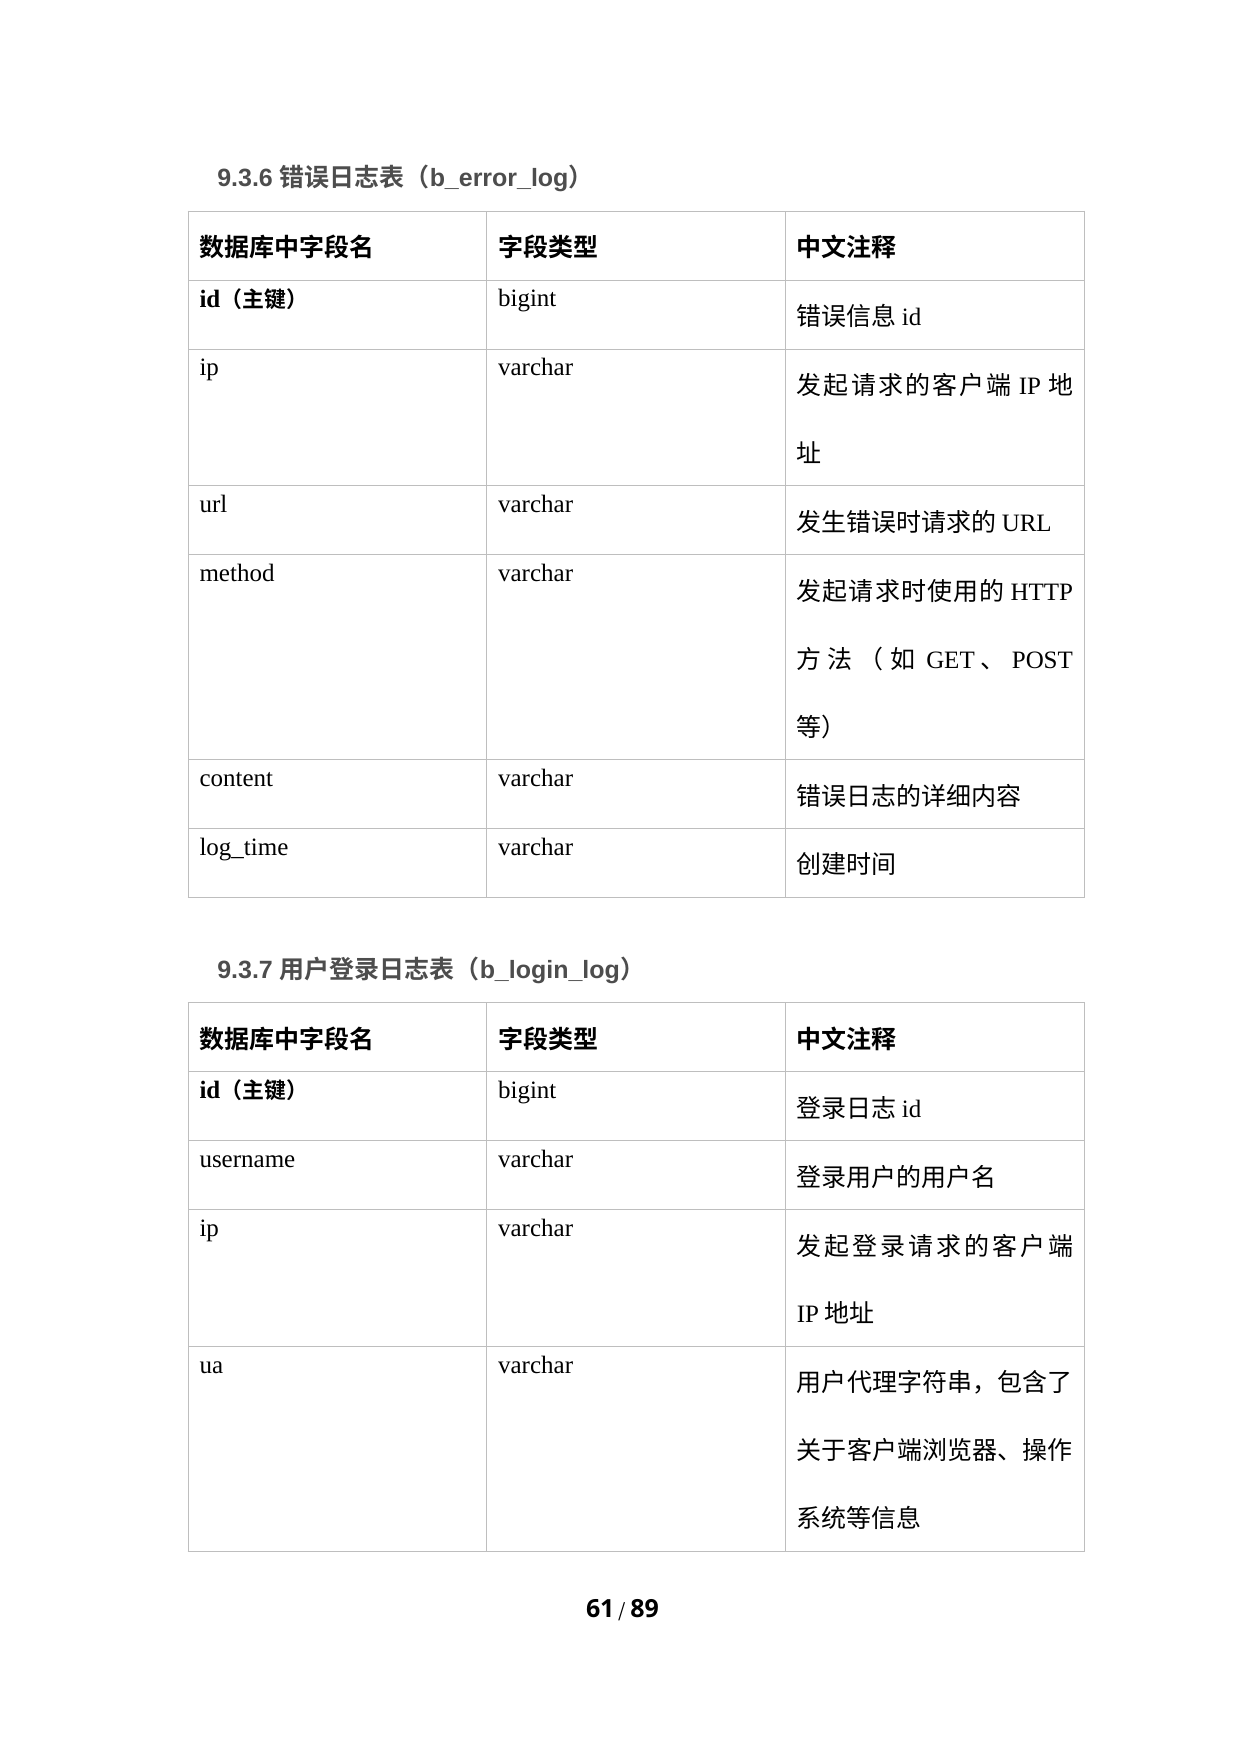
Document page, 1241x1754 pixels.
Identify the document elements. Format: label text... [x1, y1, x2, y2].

table_header 中文注释 [786, 1003, 1084, 1071]
table_cell varchar [487, 829, 785, 897]
table_cell 发起登录请求的客户端IP地址 [786, 1210, 1084, 1346]
table_cell 错误信息id [786, 281, 1084, 348]
table_cell varchar [487, 1141, 785, 1209]
table_cell ip [189, 350, 486, 485]
table_cell bigint [487, 1072, 785, 1140]
table_header 数据库中字段名 [189, 1003, 486, 1071]
table_cell varchar [487, 350, 785, 485]
table_cell varchar [487, 486, 785, 554]
table_cell ua [189, 1347, 486, 1551]
table_cell 发起请求时使用的HTTP方法（如GET、POST等） [786, 555, 1084, 759]
table_cell varchar [487, 1210, 785, 1346]
table_cell 登录日志id [786, 1072, 1084, 1140]
table_header 字段类型 [487, 212, 785, 279]
table_cell content [189, 760, 486, 828]
table_cell 登录用户的用户名 [786, 1141, 1084, 1209]
table_cell 错误日志的详细内容 [786, 760, 1084, 828]
table_header 字段类型 [487, 1003, 785, 1071]
table_cell bigint [487, 281, 785, 348]
table_cell ip [189, 1210, 486, 1346]
table_header 中文注释 [786, 212, 1084, 279]
table_header 数据库中字段名 [189, 212, 486, 279]
table_cell log_time [189, 829, 486, 897]
table_cell id（主键） [189, 1072, 486, 1140]
table_cell 用户代理字符串，包含了关于客户端浏览器、操作系统等信息 [786, 1347, 1084, 1551]
table_cell 发起请求的客户端IP地址 [786, 350, 1084, 485]
table_cell url [189, 486, 486, 554]
table_cell varchar [487, 555, 785, 759]
table_cell id（主键） [189, 281, 486, 348]
table_cell 发生错误时请求的URL [786, 486, 1084, 554]
table_cell username [189, 1141, 486, 1209]
subtitle 用户登录日志表（b_login_log） [217, 949, 1053, 985]
table_cell varchar [487, 1347, 785, 1551]
table_cell method [189, 555, 486, 759]
subtitle 错误日志表（b_error_log） [217, 157, 1053, 194]
table_cell 创建时间 [786, 829, 1084, 897]
table_cell varchar [487, 760, 785, 828]
